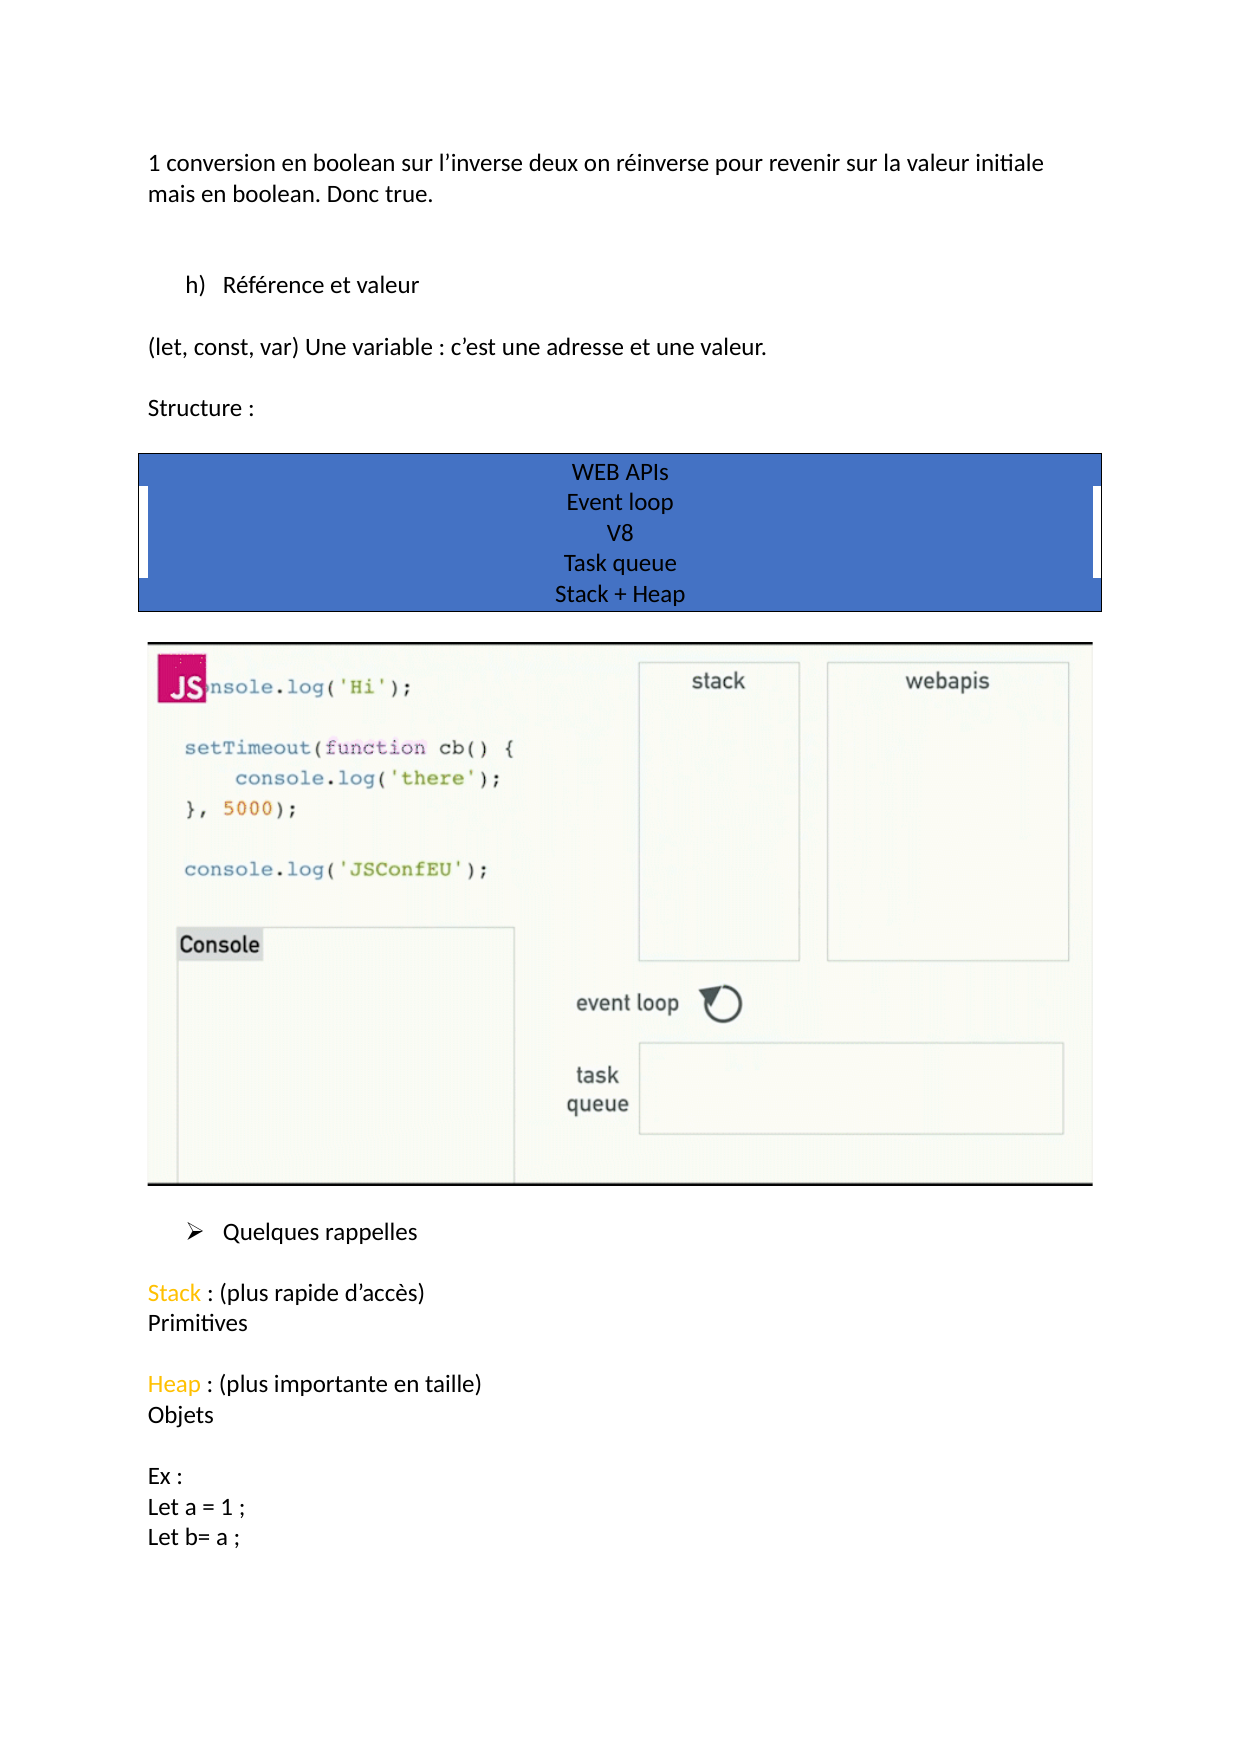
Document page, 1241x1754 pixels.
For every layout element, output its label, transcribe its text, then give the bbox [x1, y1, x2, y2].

text Stack + Heap [139, 575, 1101, 611]
list Quelques rappelles [185, 1216, 1093, 1247]
text Heap : (plus importante en taille) [148, 1369, 1093, 1399]
text 1 conversion en boolean sur l’inverse deux on réinverse pour revenir sur la valeur initiale mais en boolean. Donc true. [148, 148, 1093, 209]
text Primitives [148, 1308, 1093, 1338]
text WEB APIs [139, 454, 1101, 486]
text Let a = 1 ; [148, 1491, 1093, 1521]
text Objets [148, 1399, 1093, 1430]
list Référence et valeur [185, 270, 1093, 300]
text Task queue [148, 547, 1093, 575]
text Stack : (plus rapide d’accès) [148, 1277, 1093, 1308]
text (let, const, var) Une variable : c’est une adresse et une valeur. [148, 331, 1093, 361]
picture [147, 642, 1093, 1186]
text Structure : [148, 392, 1093, 422]
text Let b= a ; [148, 1521, 1093, 1552]
text Event loop [148, 486, 1093, 517]
text V8 [148, 517, 1093, 547]
text Ex : [148, 1460, 1093, 1491]
